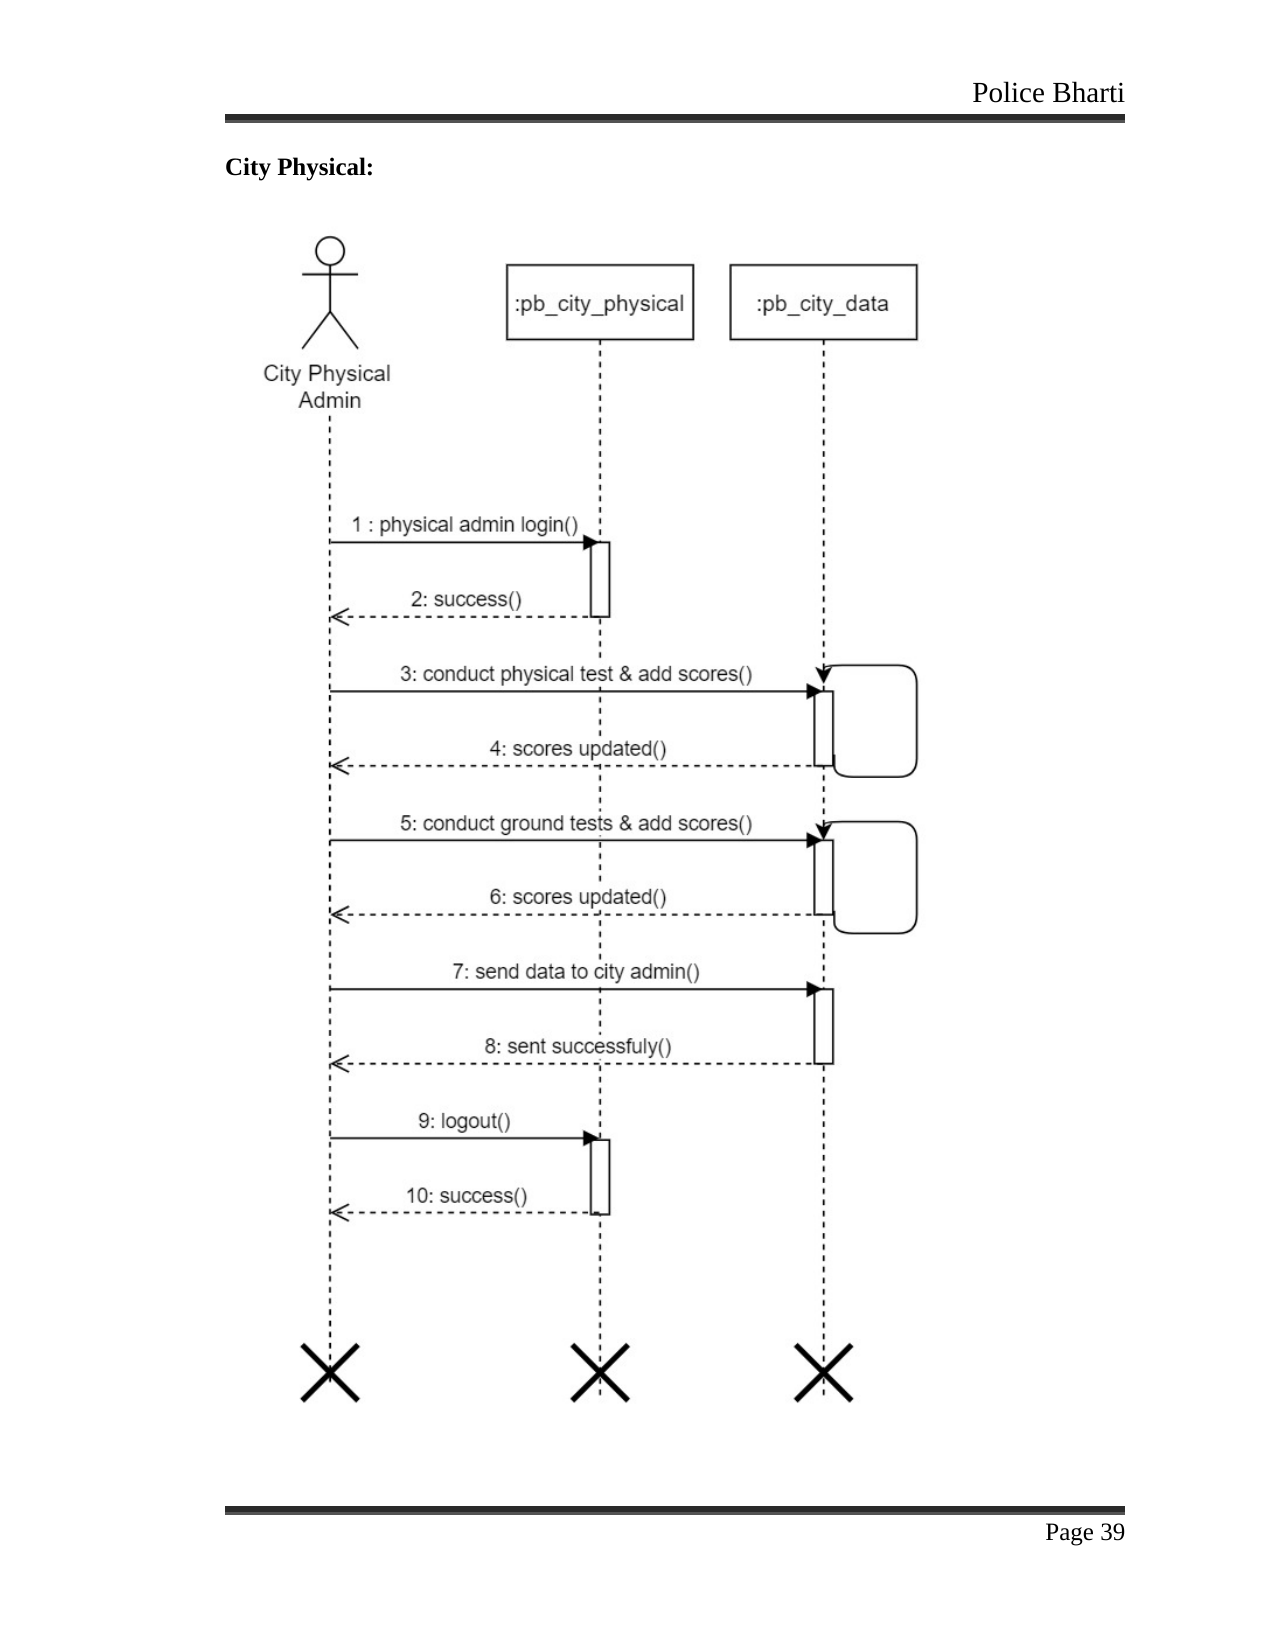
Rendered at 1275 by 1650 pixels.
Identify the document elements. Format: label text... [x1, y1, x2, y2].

text City Physical: [225, 152, 1125, 181]
picture [225, 199, 970, 1441]
